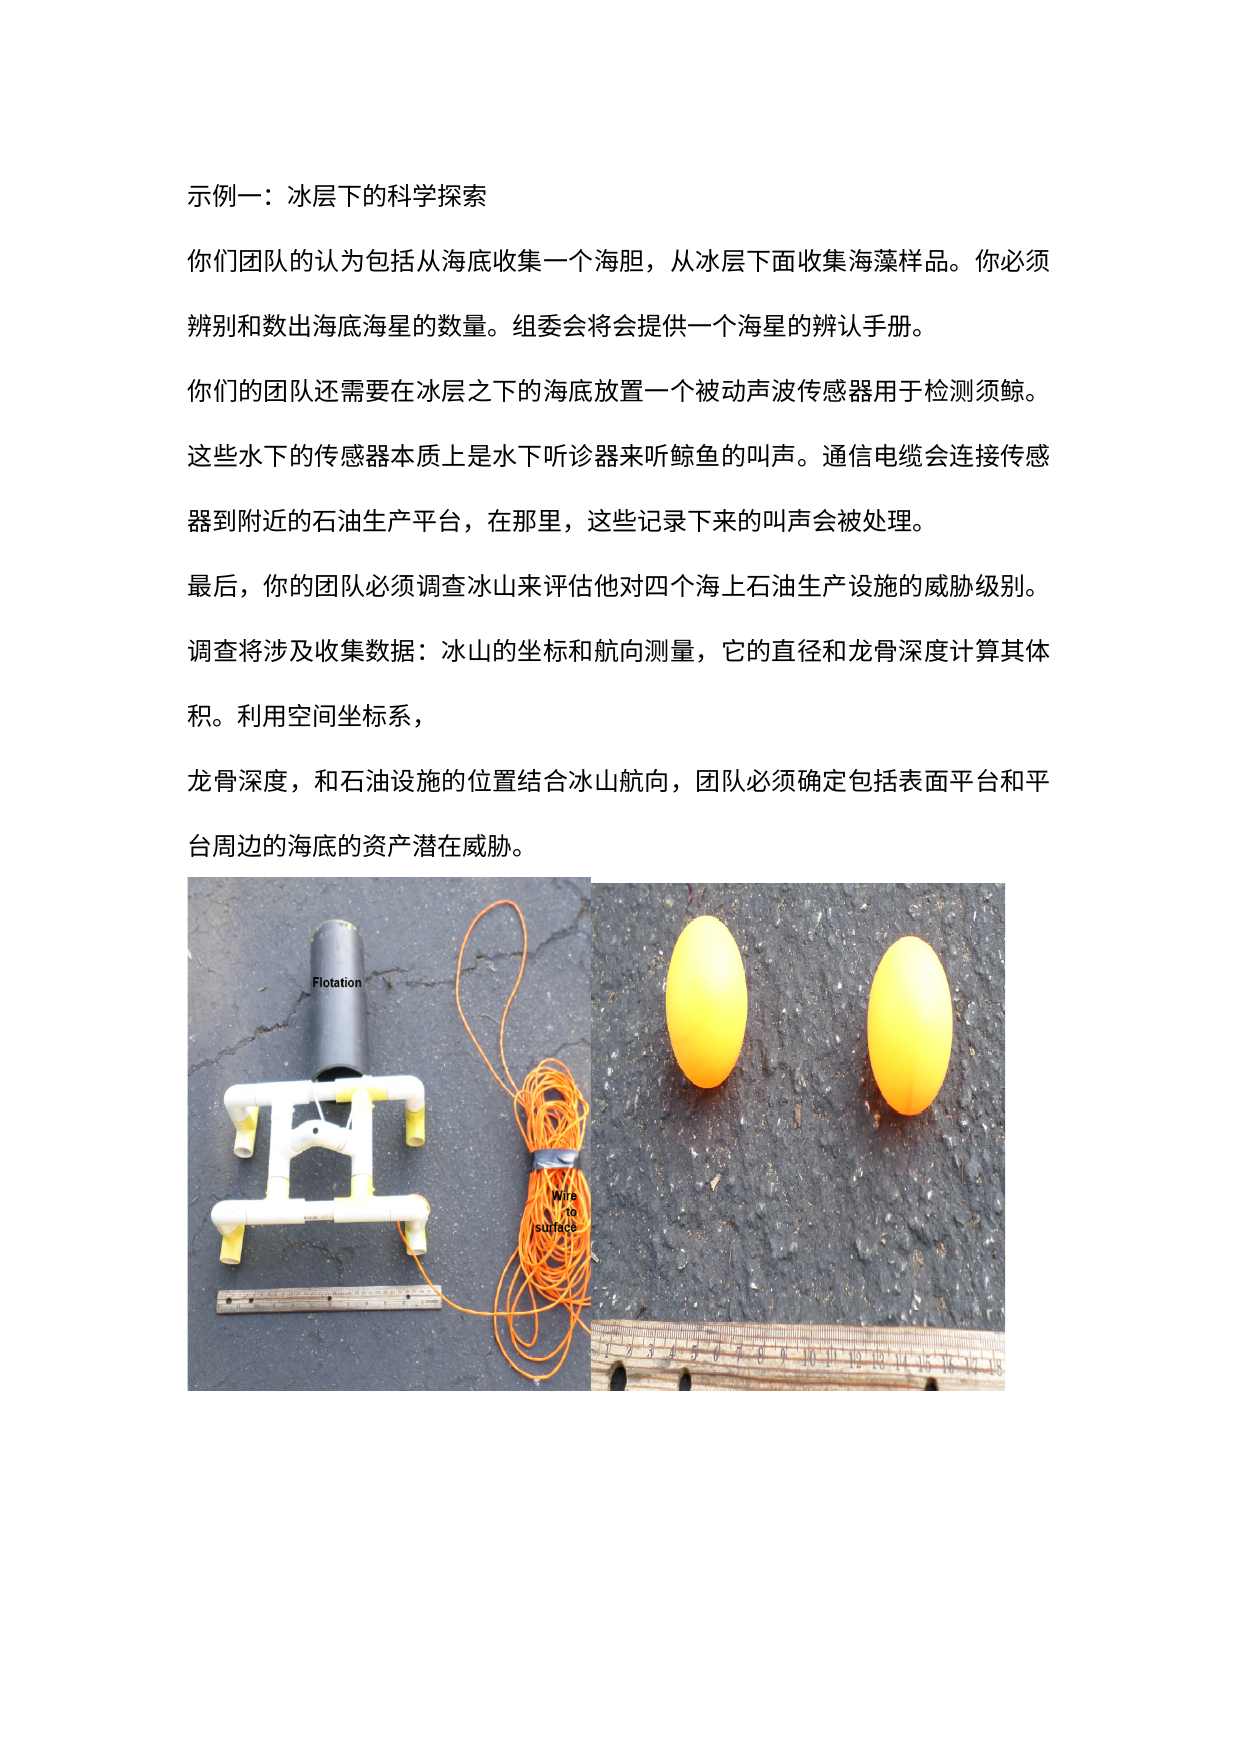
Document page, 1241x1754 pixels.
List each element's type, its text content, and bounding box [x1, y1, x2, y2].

text 最后，你的团队必须调查冰山来评估他对四个海上石油生产设施的威胁级别。调查将涉及收集数据：冰山的坐标和航向测量，它的直径和龙骨深度计算其体积。利用空间坐标系， [187, 552, 1053, 747]
text 示例一：冰层下的科学探索 [187, 162, 1053, 227]
picture [187, 877, 1006, 1391]
text 龙骨深度，和石油设施的位置结合冰山航向，团队必须确定包括表面平台和平台周边的海底的资产潜在威胁。 [187, 747, 1053, 877]
text 你们团队的认为包括从海底收集一个海胆，从冰层下面收集海藻样品。你必须辨别和数出海底海星的数量。组委会将会提供一个海星的辨认手册。 [187, 227, 1053, 357]
text 你们的团队还需要在冰层之下的海底放置一个被动声波传感器用于检测须鲸。这些水下的传感器本质上是水下听诊器来听鲸鱼的叫声。通信电缆会连接传感器到附近的石油生产平台，在那里，这些记录下来的叫声会被处理。 [187, 357, 1053, 552]
